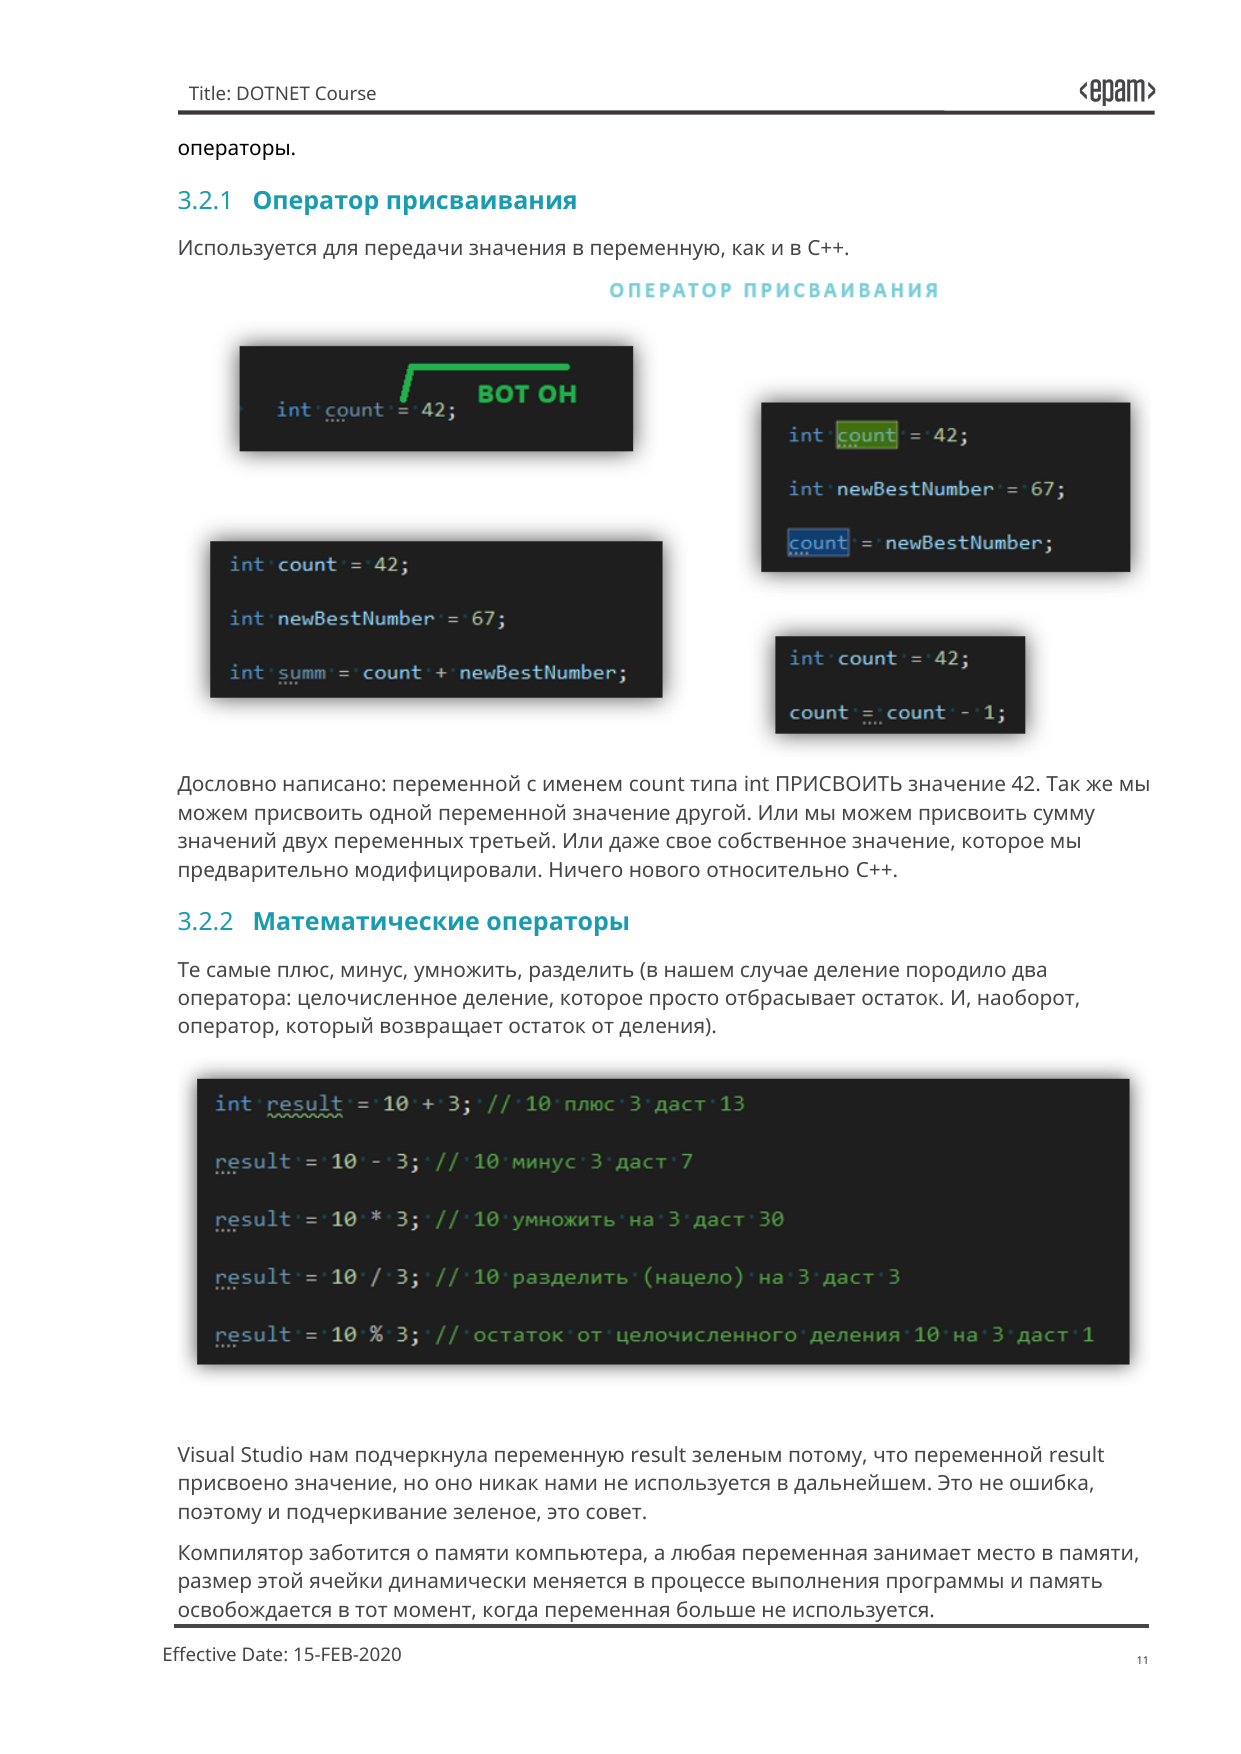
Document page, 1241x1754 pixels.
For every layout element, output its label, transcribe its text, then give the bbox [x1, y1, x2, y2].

text Компилятор заботится о памяти компьютера, а любая переменная занимает место в памяти, размер этой ячейки динамически меняется в процессе выполнения программы и память освобождается в тот момент, когда переменная больше не используется. [177, 1538, 1152, 1623]
text Те самые плюс, минус, умножить, разделить (в нашем случае деление породило два оператора: целочисленное деление, которое просто отбрасывает остаток. И, наоборот, оператор, который возвращает остаток от деления). [177, 955, 1152, 1040]
text Используется для передачи значения в переменную, как и в C++. [177, 233, 1152, 262]
picture [177, 1052, 1152, 1387]
subtitle Математические операторы [177, 904, 1152, 938]
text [177, 133, 1152, 162]
text Дословно написано: переменной с именем count типа int ПРИСВОИТЬ значение 42. Так же мы можем присвоить одной переменной значение другой. Или мы можем присвоить сумму значений двух переменных третьей. Или даже свое собственное значение, которое мы предварительно модифицировали. Ничего нового относительно C++. [177, 769, 1152, 883]
picture [177, 274, 1151, 757]
subtitle Оператор присваивания [177, 182, 1152, 216]
text Visual Studio нам подчеркнула переменную result зеленым потому, что переменной result присвоено значение, но оно никак нами не используется в дальнейшем. Это не ошибка, поэтому и подчеркивание зеленое, это совет. [177, 1440, 1152, 1525]
